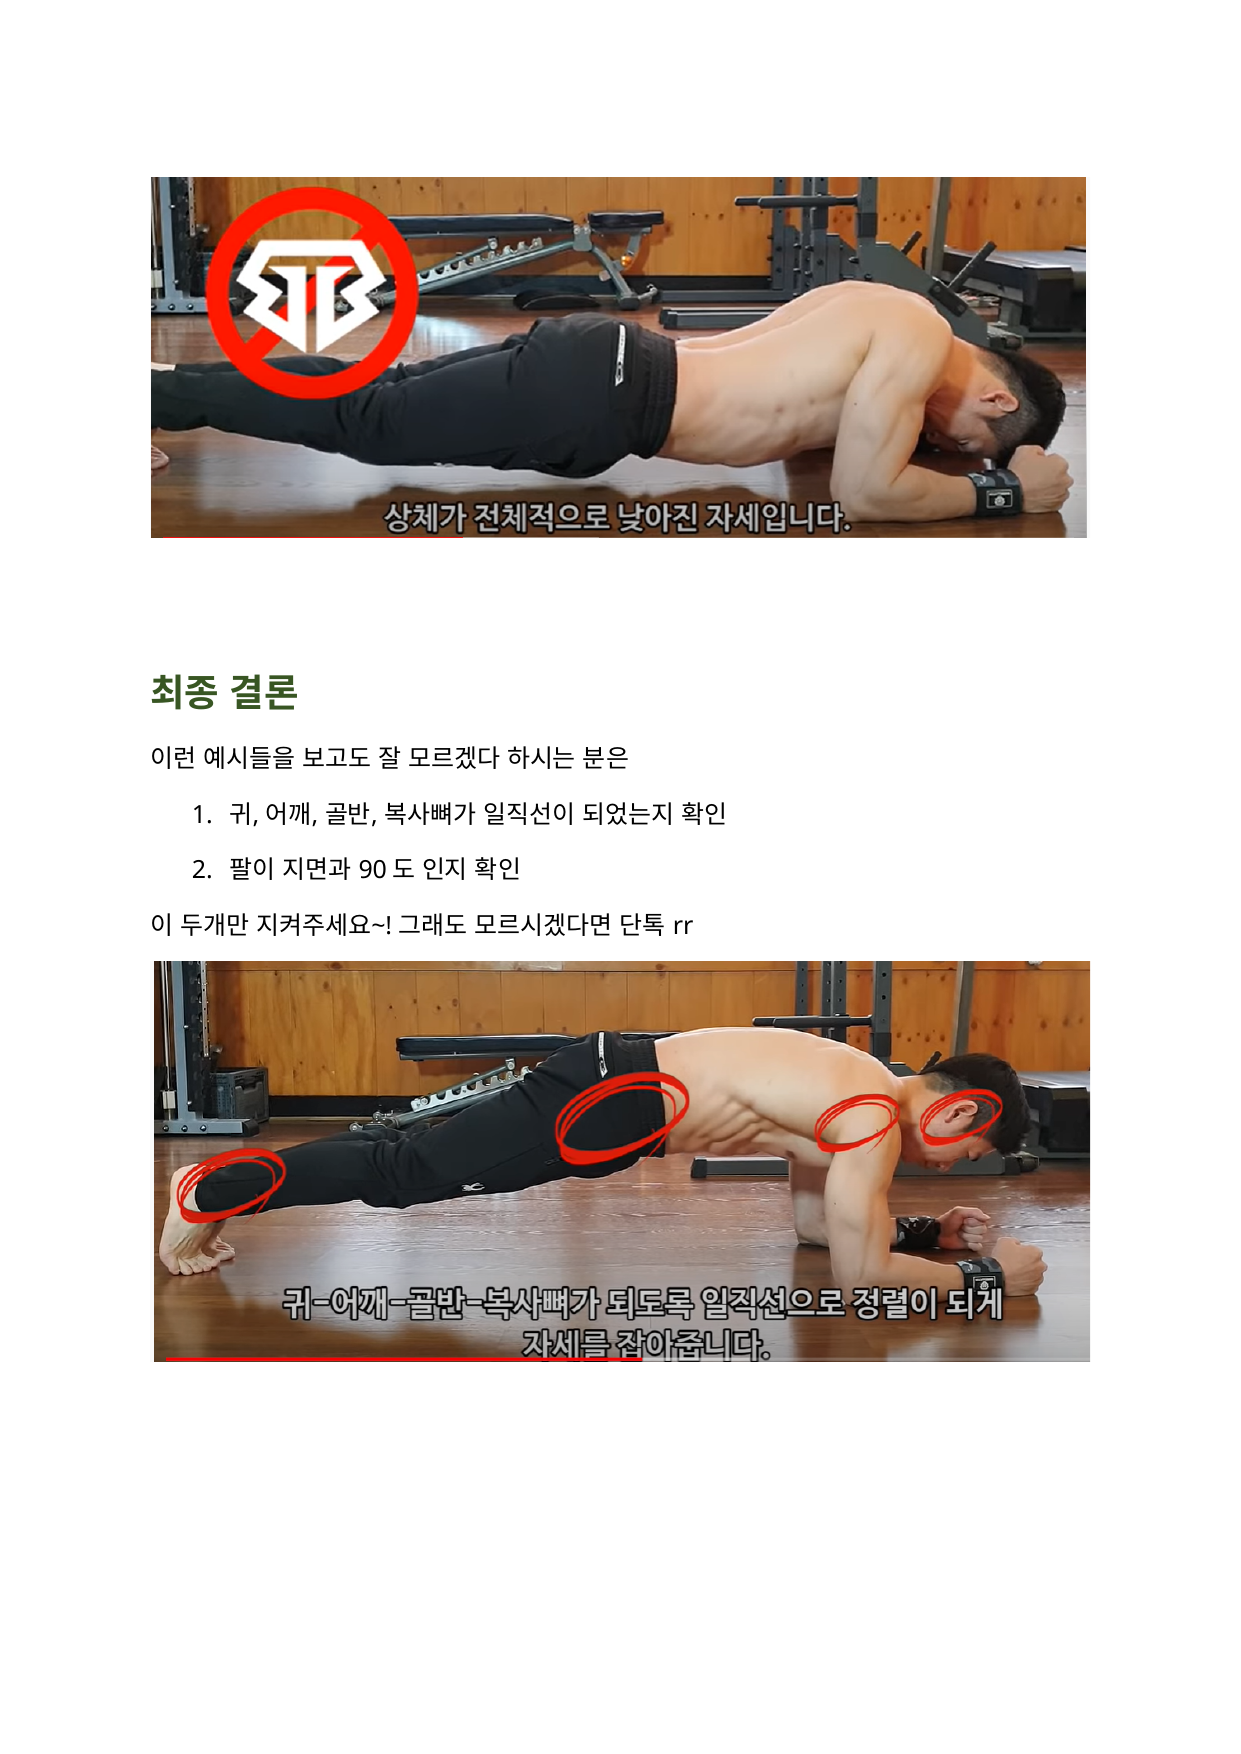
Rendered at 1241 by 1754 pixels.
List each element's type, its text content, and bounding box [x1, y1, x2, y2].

text 최종 결론 [150, 663, 1090, 717]
picture [150, 961, 1091, 1362]
text 이 두개만 지켜주세요~! 그래도 모르시겠다면 단톡 rr [150, 906, 1090, 942]
picture [150, 177, 1091, 538]
list 귀, 어깨, 골반, 복사뼈가 일직선이 되었는지 확인 [192, 794, 1090, 830]
list 팔이 지면과 90도 인지 확인 [192, 850, 1090, 886]
text 이런 예시들을 보고도 잘 모르겠다 하시는 분은 [150, 738, 1090, 775]
